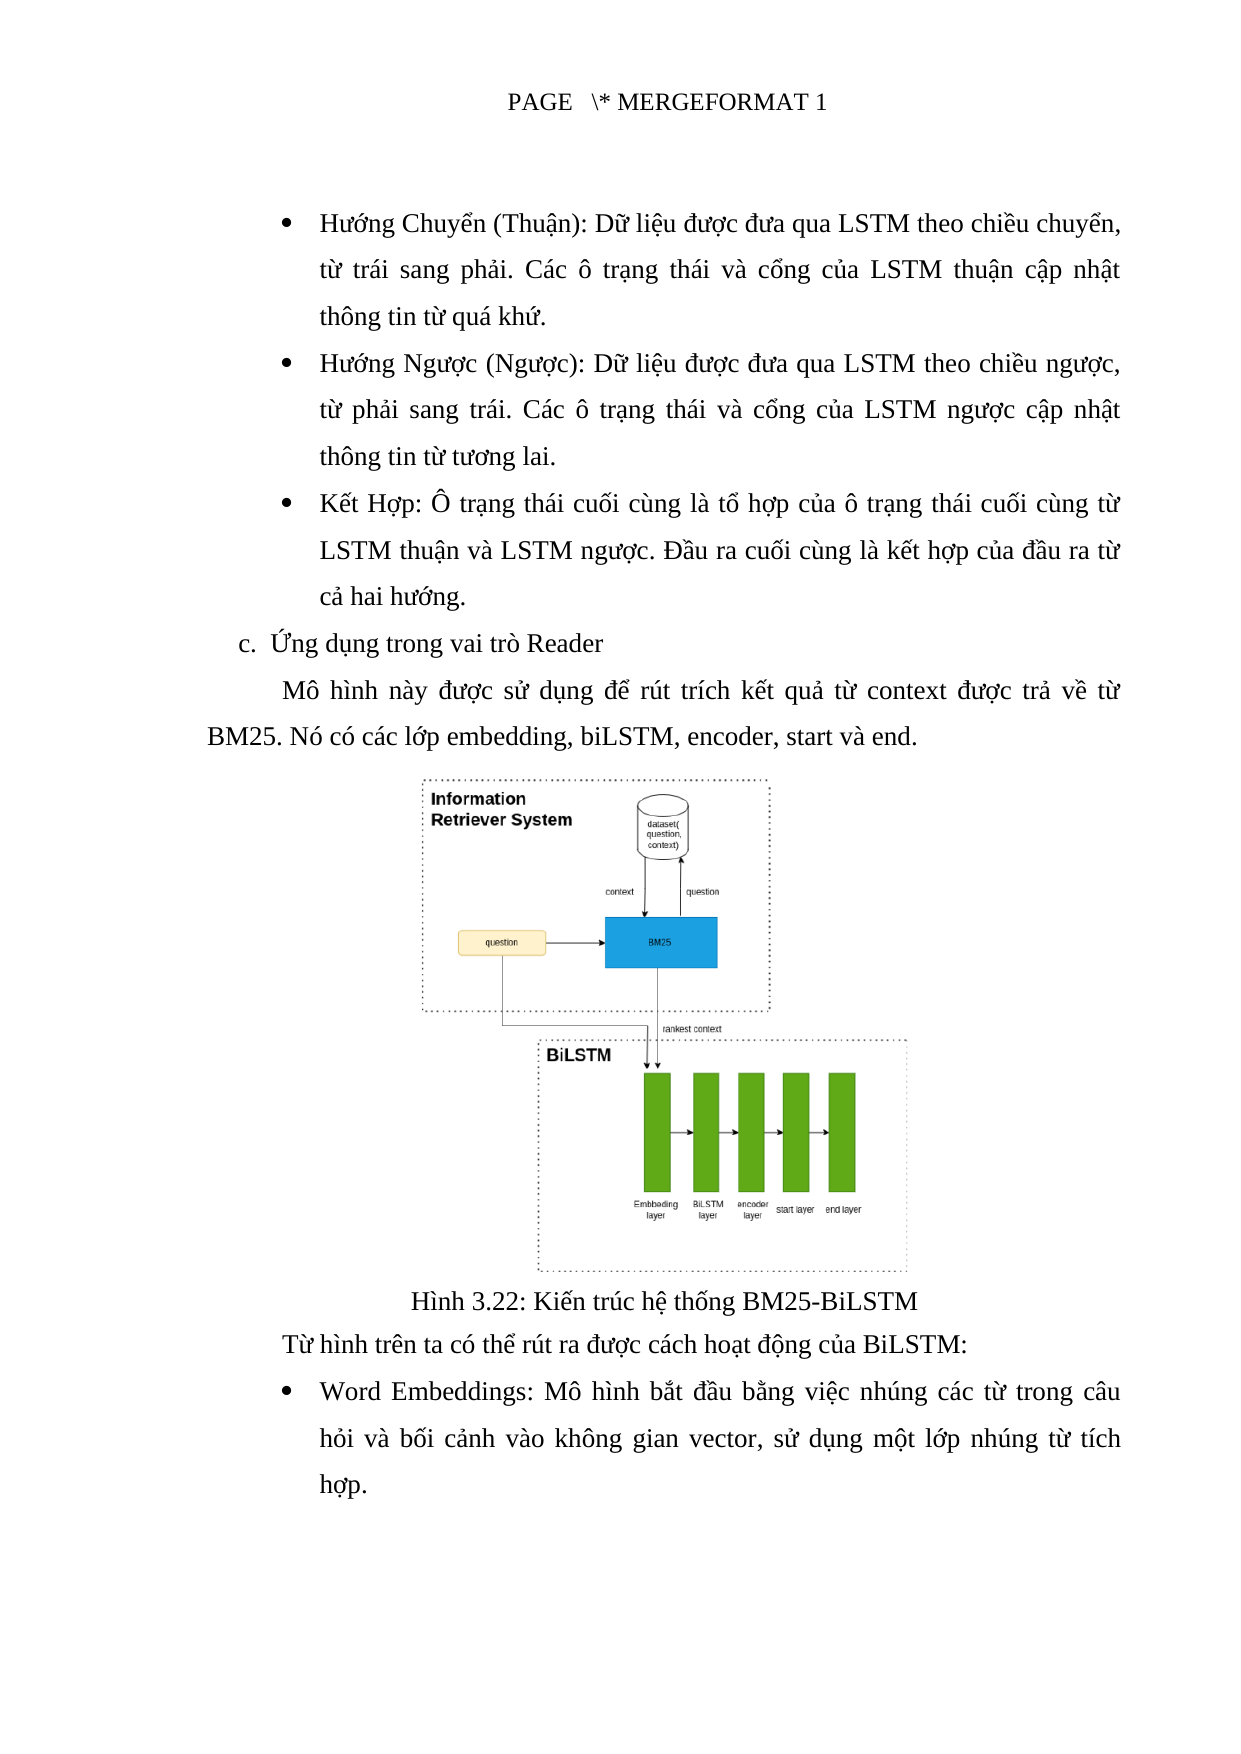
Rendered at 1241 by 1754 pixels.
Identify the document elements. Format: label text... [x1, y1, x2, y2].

list Ứng dụng trong vai trò Reader [163, 627, 1122, 658]
text Mô hình này được sử dụng để rút trích kết quả từ context được trả về từ BM25. Nó có các lớp embedding, biLSTM, encoder, start và end. [207, 674, 1122, 752]
list Word Embeddings: Mô hình bắt đầu bằng việc nhúng các từ trong câu hỏi và bối cảnh vào không gian vector, sử dụng một lớp nhúng từ tích hợp. [282, 1375, 1122, 1499]
text Từ hình trên ta có thể rút ra được cách hoạt động của BiLSTM: [207, 1328, 1122, 1359]
picture [421, 779, 908, 1272]
list Kết Hợp: Ô trạng thái cuối cùng là tổ hợp của ô trạng thái cuối cùng từ LSTM thuận và LSTM ngược. Đầu ra cuối cùng là kết hợp của đầu ra từ cả hai hướng. [282, 487, 1122, 612]
list Hướng Chuyển (Thuận): Dữ liệu được đưa qua LSTM theo chiều chuyển, từ trái sang phải. Các ô trạng thái và cổng của LSTM thuận cập nhật thông tin từ quá khứ. [282, 207, 1122, 331]
list Hướng Ngược (Ngược): Dữ liệu được đưa qua LSTM theo chiều ngược, từ phải sang trái. Các ô trạng thái và cổng của LSTM ngược cập nhật thông tin từ tương lai. [282, 347, 1122, 471]
